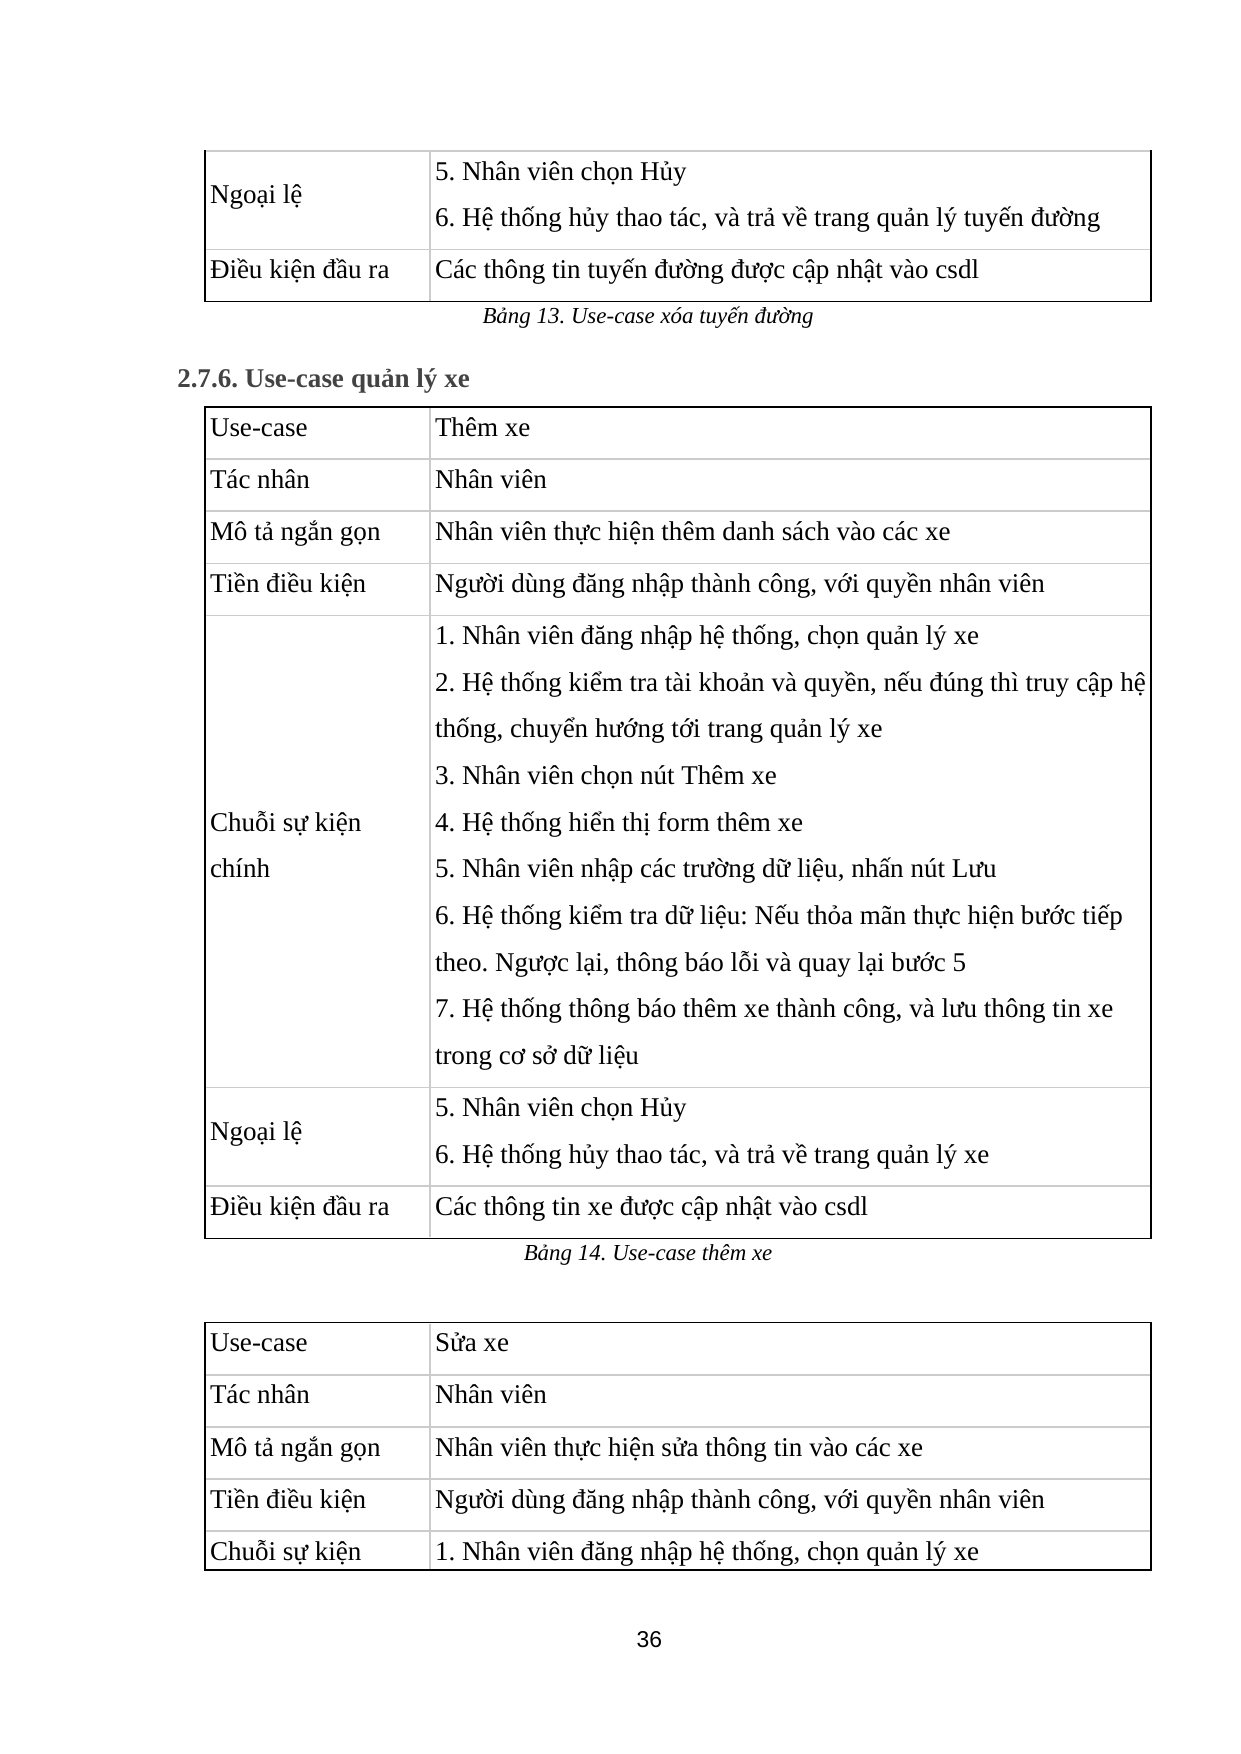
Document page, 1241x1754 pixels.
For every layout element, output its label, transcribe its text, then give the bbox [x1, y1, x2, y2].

table_cell Nhân viên [431, 460, 1150, 510]
table_cell Nhân viên [431, 1376, 1150, 1426]
table_cell Người dùng đăng nhập thành công, với quyền nhân viên [431, 564, 1150, 614]
table_cell Điều kiện đầu ra [206, 1187, 429, 1237]
table_cell Mô tả ngắn gọn [206, 512, 429, 562]
table_cell Tiền điều kiện [206, 1480, 429, 1530]
table_cell 1. Nhân viên đăng nhập hệ thống, chọn quản lý xe 2. Hệ thống kiểm tra tài khoản và quyền, nếu đúng thì truy cập hệ thống, chuyển hướng tới trang quản lý xe 3. Nhân viên chọn nút Thêm xe 4. Hệ thống hiển thị form thêm xe 5. Nhân viên nhập các trường dữ liệu, nhấn nút Lưu 6. Hệ thống kiểm tra dữ liệu: Nếu thỏa mãn thực hiện bước tiếp theo. Ngược lại, thông báo lỗi và quay lại bước 5 7. Hệ thống thông báo thêm xe thành công, và lưu thông tin xe trong cơ sở dữ liệu [431, 616, 1150, 1087]
table_cell Chuỗi sự kiện chính [206, 616, 429, 1087]
table_cell Các thông tin xe được cập nhật vào csdl [431, 1187, 1150, 1237]
table_cell Người dùng đăng nhập thành công, với quyền nhân viên [431, 1480, 1150, 1530]
table_header Thêm xe [431, 408, 1150, 458]
table_cell Điều kiện đầu ra [206, 250, 429, 301]
table_header Sửa xe [431, 1323, 1150, 1374]
table_cell Các thông tin tuyến đường được cập nhật vào csdl [431, 250, 1150, 301]
text Bảng 13. Use-case xóa tuyến đường [177, 302, 1121, 329]
table_header Use-case [206, 1323, 430, 1374]
table_cell Ngoại lệ [206, 1088, 429, 1185]
table_cell Ngoại lệ [206, 152, 429, 249]
table_cell Chuỗi sự kiện chính [206, 1532, 429, 1569]
table_cell Nhân viên thực hiện thêm danh sách vào các xe [431, 512, 1150, 562]
table_cell 5. Nhân viên chọn Hủy 6. Hệ thống hủy thao tác, và trả về trang quản lý xe [431, 1088, 1150, 1185]
table_cell 5. Nhân viên chọn Hủy 6. Hệ thống hủy thao tác, và trả về trang quản lý tuyến đường [431, 152, 1150, 249]
table_cell Nhân viên thực hiện sửa thông tin vào các xe [431, 1428, 1150, 1478]
subtitle 2.7.6. Use-case quản lý xe [177, 362, 1121, 393]
table_cell Tiền điều kiện [206, 564, 429, 614]
table_cell Tác nhân [206, 1376, 429, 1426]
table_cell Tác nhân [206, 460, 429, 510]
table_header Use-case [206, 408, 429, 458]
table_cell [431, 1532, 1150, 1569]
text Bảng 14. Use-case thêm xe [177, 1239, 1121, 1265]
table_cell Mô tả ngắn gọn [206, 1428, 429, 1478]
